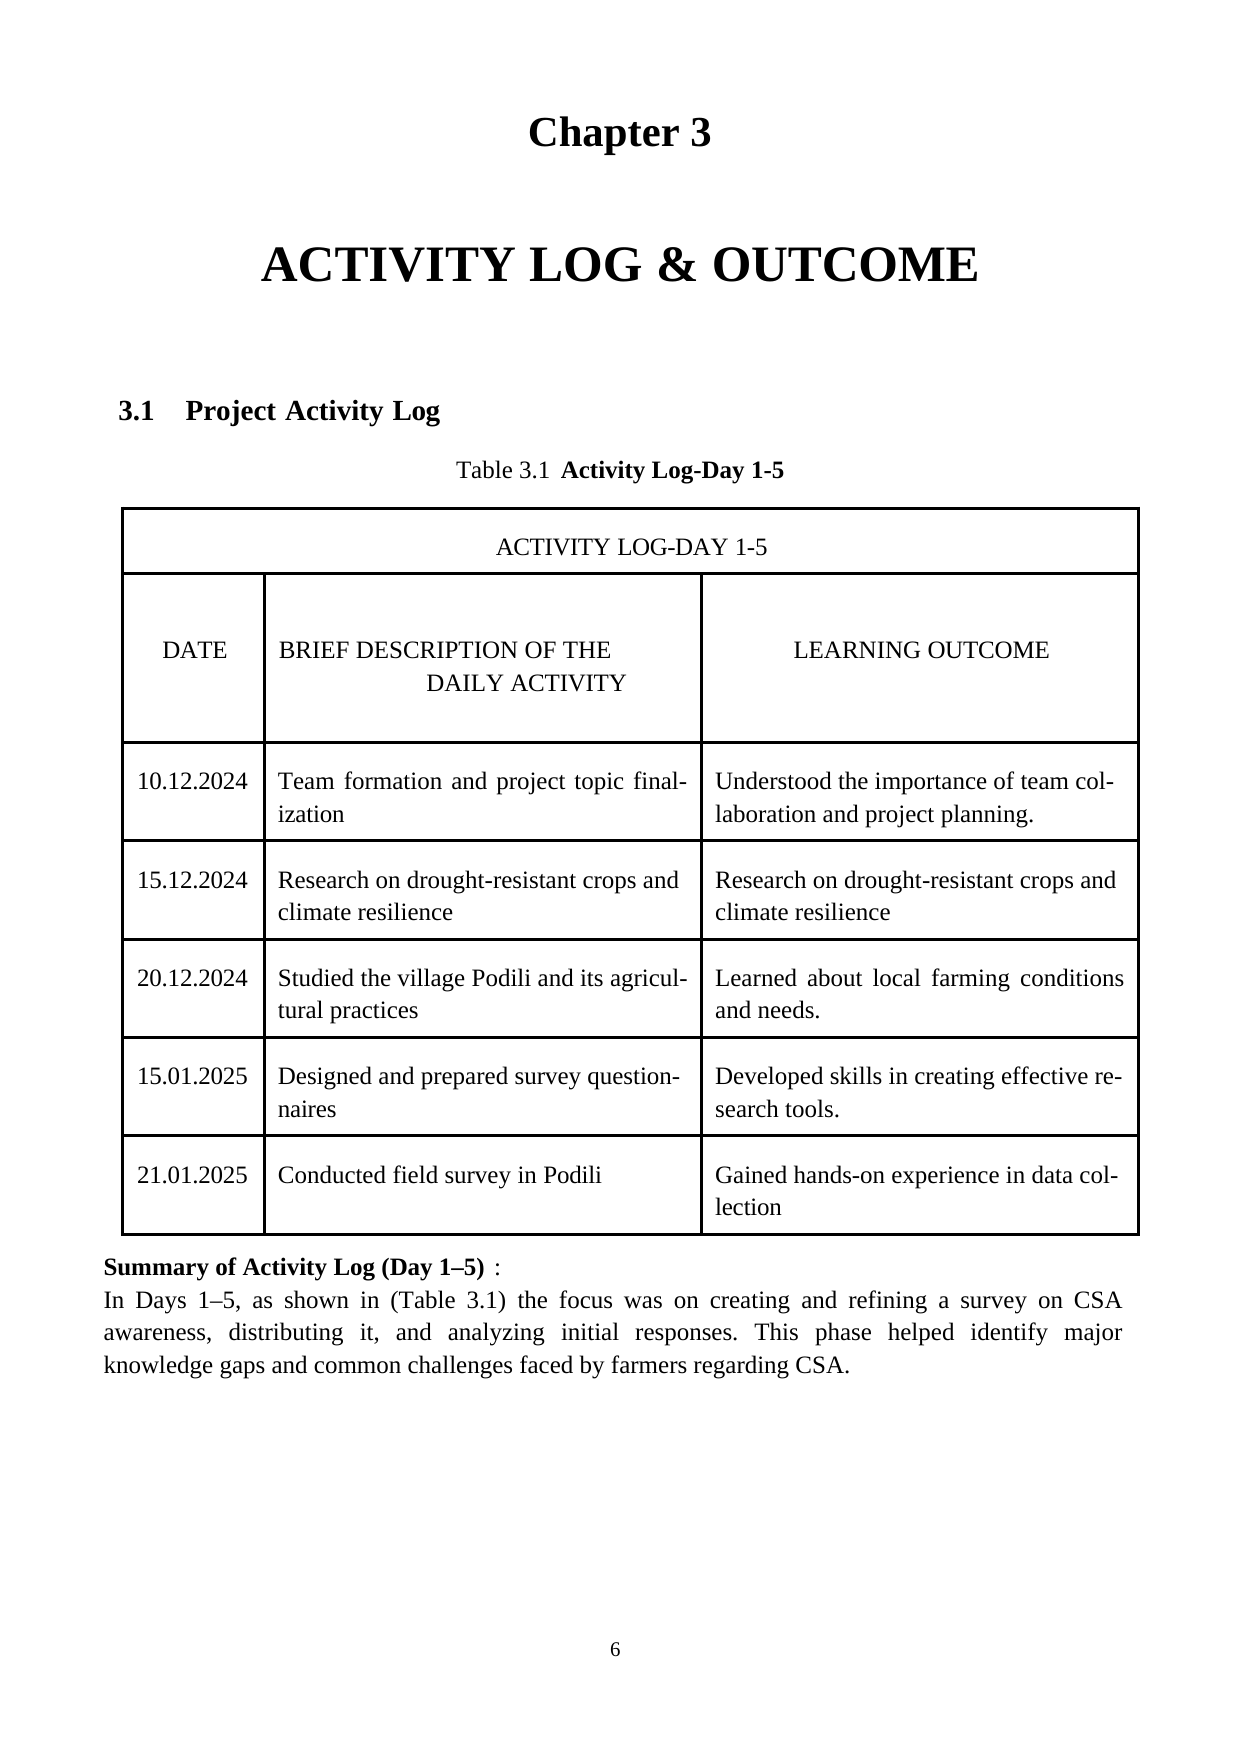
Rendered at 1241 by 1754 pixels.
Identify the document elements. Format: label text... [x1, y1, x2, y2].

table_cell 21.01.2025 [124, 1137, 263, 1232]
text Chapter 3 [103, 106, 1137, 155]
text In Days 1–5, as shown in (Table 3.1) the focus was on creating and refining a survey on CSA awareness, distributing it, and analyzing initial responses. This phase helped identify major knowledge gaps and common challenges faced by farmers regarding CSA. [103, 1285, 1122, 1378]
table_cell Learned about local farming conditions and needs. [703, 941, 1137, 1036]
text Table 3.1 Activity Log-Day 1-5 [108, 455, 1132, 484]
table_cell Conducted field survey in Podili [266, 1137, 700, 1232]
table_cell 15.12.2024 [124, 842, 263, 937]
subtitle Summary of Activity Log (Day 1–5) : [103, 1252, 1152, 1281]
subtitle ACTIVITY LOG & OUTCOME [108, 233, 1132, 292]
table_cell Studied the village Podili and its agricul- tural practices [266, 941, 700, 1036]
table_cell 10.12.2024 [124, 744, 263, 839]
table_cell LEARNING OUTCOME [703, 575, 1137, 741]
table_cell 15.01.2025 [124, 1039, 263, 1134]
table_header ACTIVITY LOG-DAY 1-5 [124, 510, 1137, 572]
table_cell Research on drought-resistant crops and climate resilience [266, 842, 700, 937]
table_cell BRIEF DESCRIPTION OF THE DAILY ACTIVITY [266, 575, 700, 741]
table_cell Understood the importance of team col- laboration and project planning. [703, 744, 1137, 839]
table_cell DATE [124, 575, 263, 741]
table_cell Team formation and project topic final- ization [266, 744, 700, 839]
table_cell Research on drought-resistant crops and climate resilience [703, 842, 1137, 937]
table_cell Developed skills in creating effective re- search tools. [703, 1039, 1137, 1134]
table_cell Designed and prepared survey question- naires [266, 1039, 700, 1134]
subtitle Project Activity Log [118, 393, 1152, 426]
table_cell Gained hands-on experience in data col- lection [703, 1137, 1137, 1232]
table_cell 20.12.2024 [124, 941, 263, 1036]
